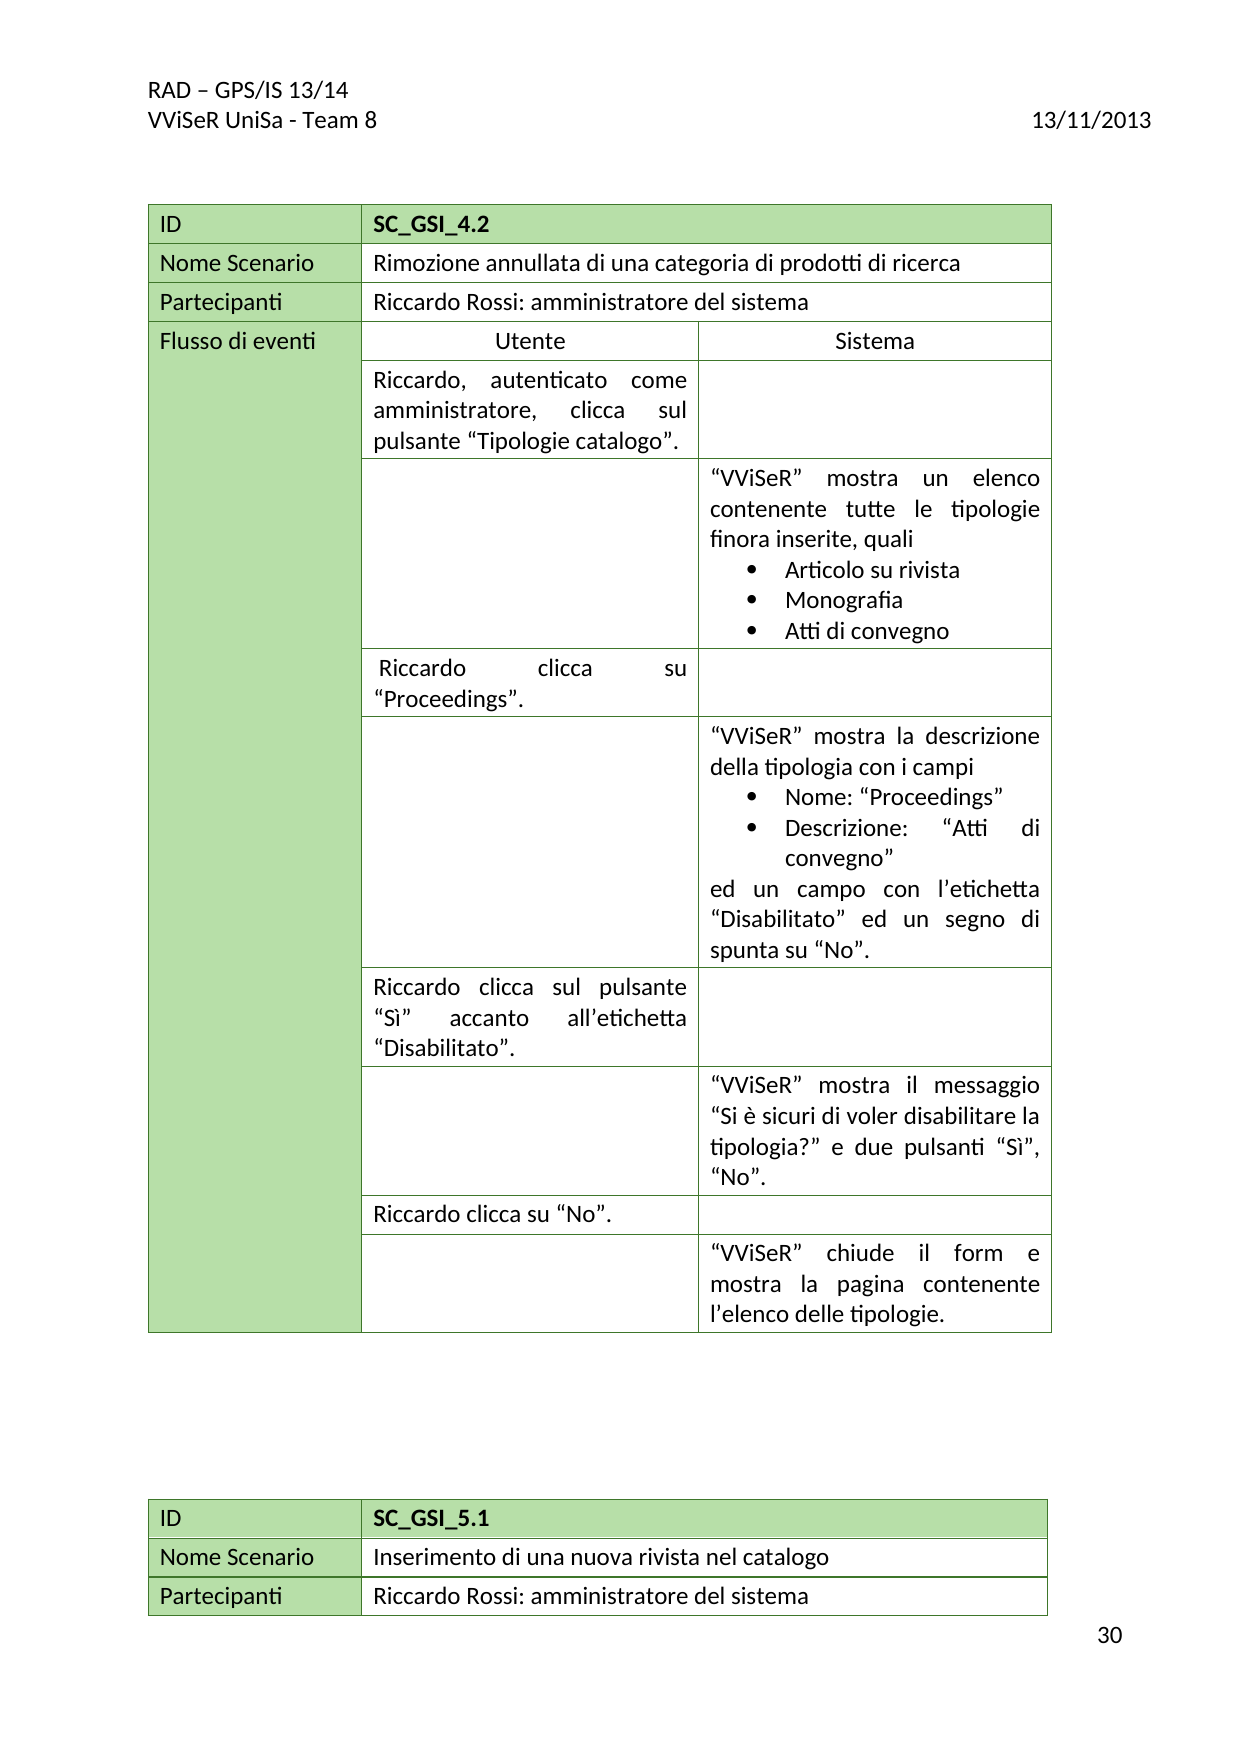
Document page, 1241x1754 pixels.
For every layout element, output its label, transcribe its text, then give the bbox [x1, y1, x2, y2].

table_cell [699, 361, 1051, 458]
table_cell [699, 968, 1051, 1066]
table_cell Partecipanti [149, 283, 361, 321]
table_cell Nome Scenario [149, 244, 361, 282]
table_cell Rimozione annullata di una categoria di prodotti di ricerca [362, 244, 1051, 282]
table_cell [699, 1196, 1051, 1233]
table_cell “VViSeR” chiude il form e mostra la pagina contenente l’elenco delle tipologie. [699, 1235, 1051, 1332]
table_cell [362, 459, 698, 648]
table_cell Sistema [699, 322, 1051, 360]
table_cell Riccardo clicca sul pulsante “Sì” accanto all’etichetta “Disabilitato”. [362, 968, 698, 1066]
table_cell [362, 717, 698, 967]
table_cell Nome Scenario [149, 1539, 361, 1576]
table_cell Riccardo clicca su “No”. [362, 1196, 698, 1233]
table_cell [362, 1235, 698, 1332]
table_cell Partecipanti [149, 1578, 361, 1615]
table_cell [362, 1067, 698, 1194]
table_cell Riccardo Rossi: amministratore del sistema [362, 283, 1051, 321]
table_header ID [149, 1500, 361, 1537]
table_header SC_GSI_5.1 [362, 1500, 1047, 1537]
table_header SC_GSI_4.2 [362, 205, 1051, 243]
table_cell “VViSeR” mostra la descrizione della tipologia con i campi Nome: “Proceedings” Descrizione: “Atti di convegno” ed un campo con l’etichetta “Disabilitato” ed un segno di spunta su “No”. [699, 717, 1051, 967]
table_cell Utente [362, 322, 698, 360]
table_header ID [149, 205, 361, 243]
table_cell Inserimento di una nuova rivista nel catalogo [362, 1539, 1047, 1576]
table_cell Riccardo clicca su “Proceedings”. [362, 649, 698, 716]
table_cell “VViSeR” mostra il messaggio “Si è sicuri di voler disabilitare la tipologia?” e due pulsanti “Sì”, “No”. [699, 1067, 1051, 1194]
table_cell “VViSeR” mostra un elenco contenente tutte le tipologie finora inserite, quali Articolo su rivista Monografia Atti di convegno [699, 459, 1051, 648]
table_cell [699, 649, 1051, 716]
table_cell Riccardo Rossi: amministratore del sistema [362, 1578, 1047, 1615]
table_cell Riccardo, autenticato come amministratore, clicca sul pulsante “Tipologie catalogo”. [362, 361, 698, 458]
table_cell Flusso di eventi [149, 322, 361, 1332]
